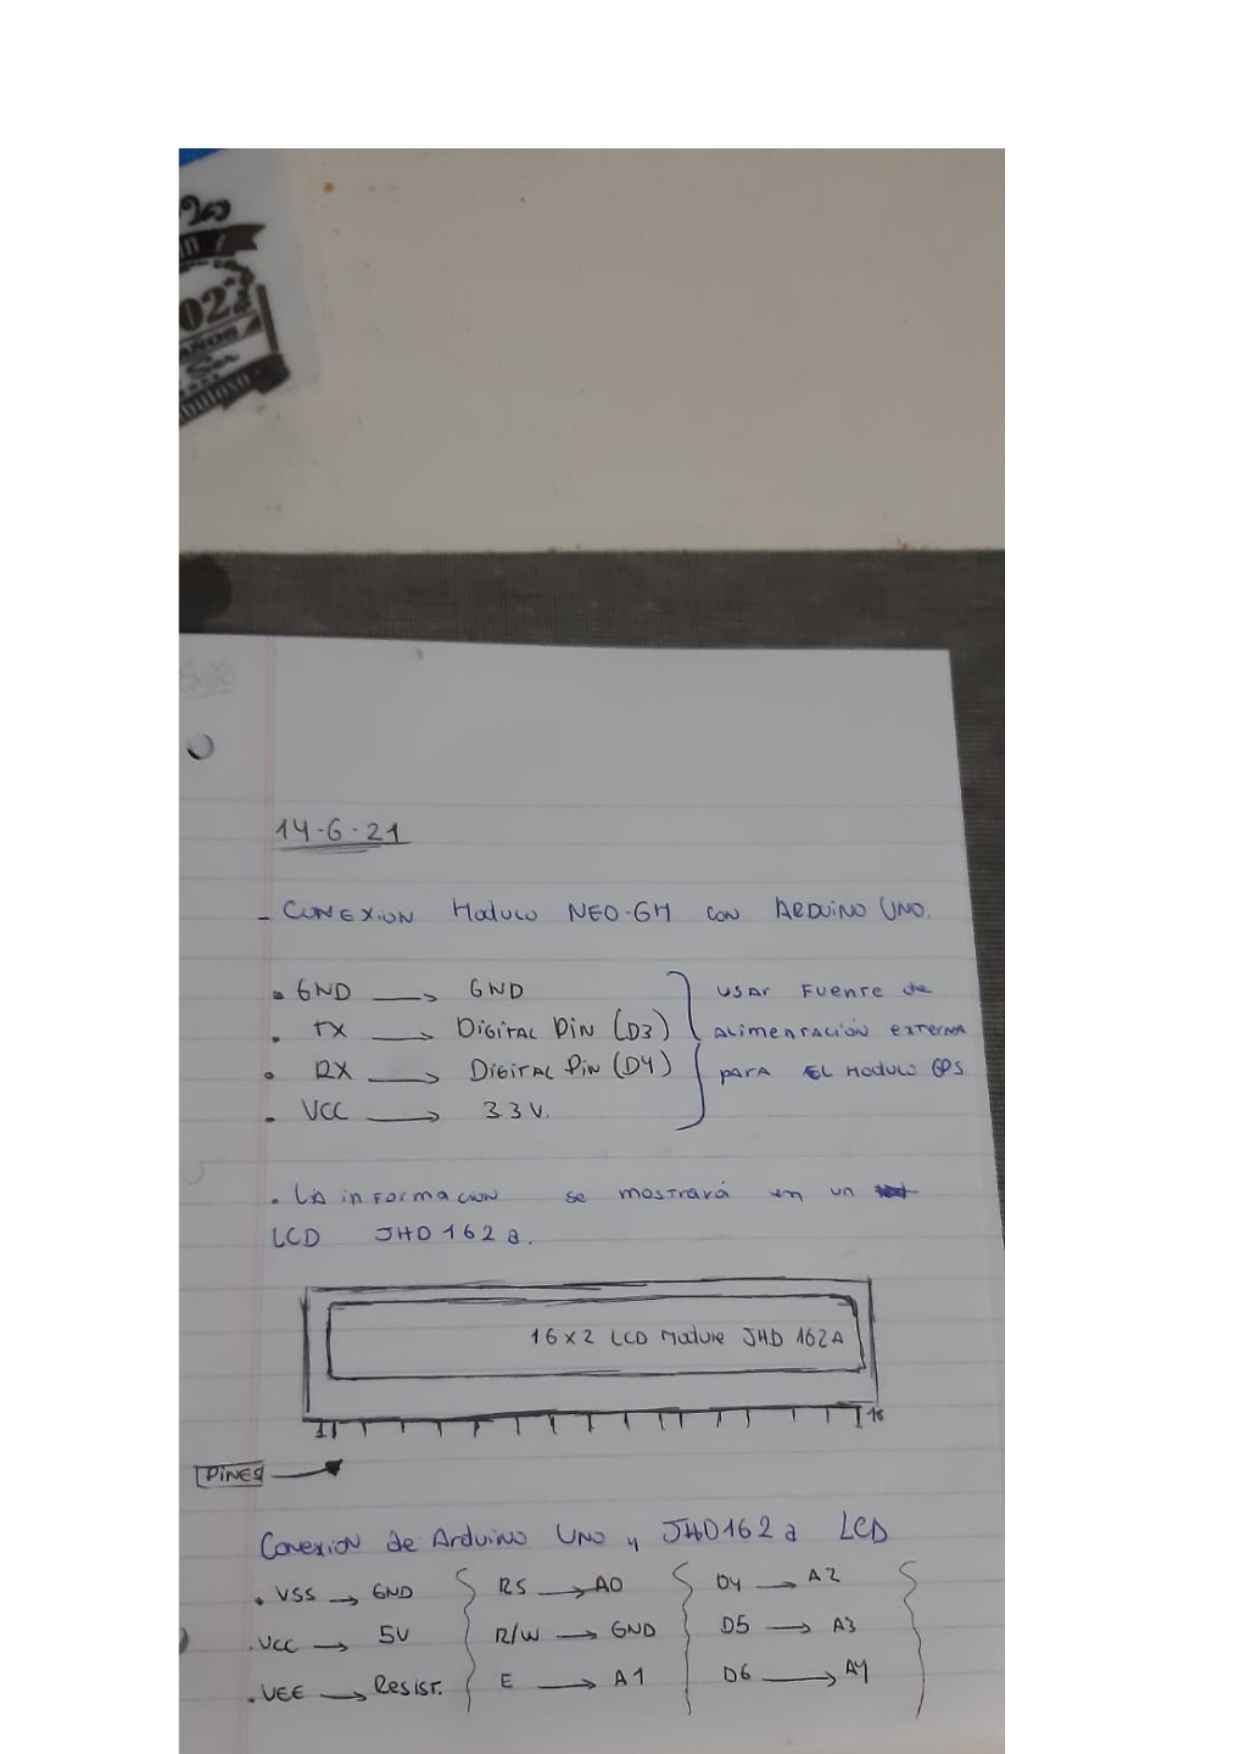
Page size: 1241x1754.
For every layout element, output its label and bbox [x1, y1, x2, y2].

picture [180, 150, 1005, 1754]
